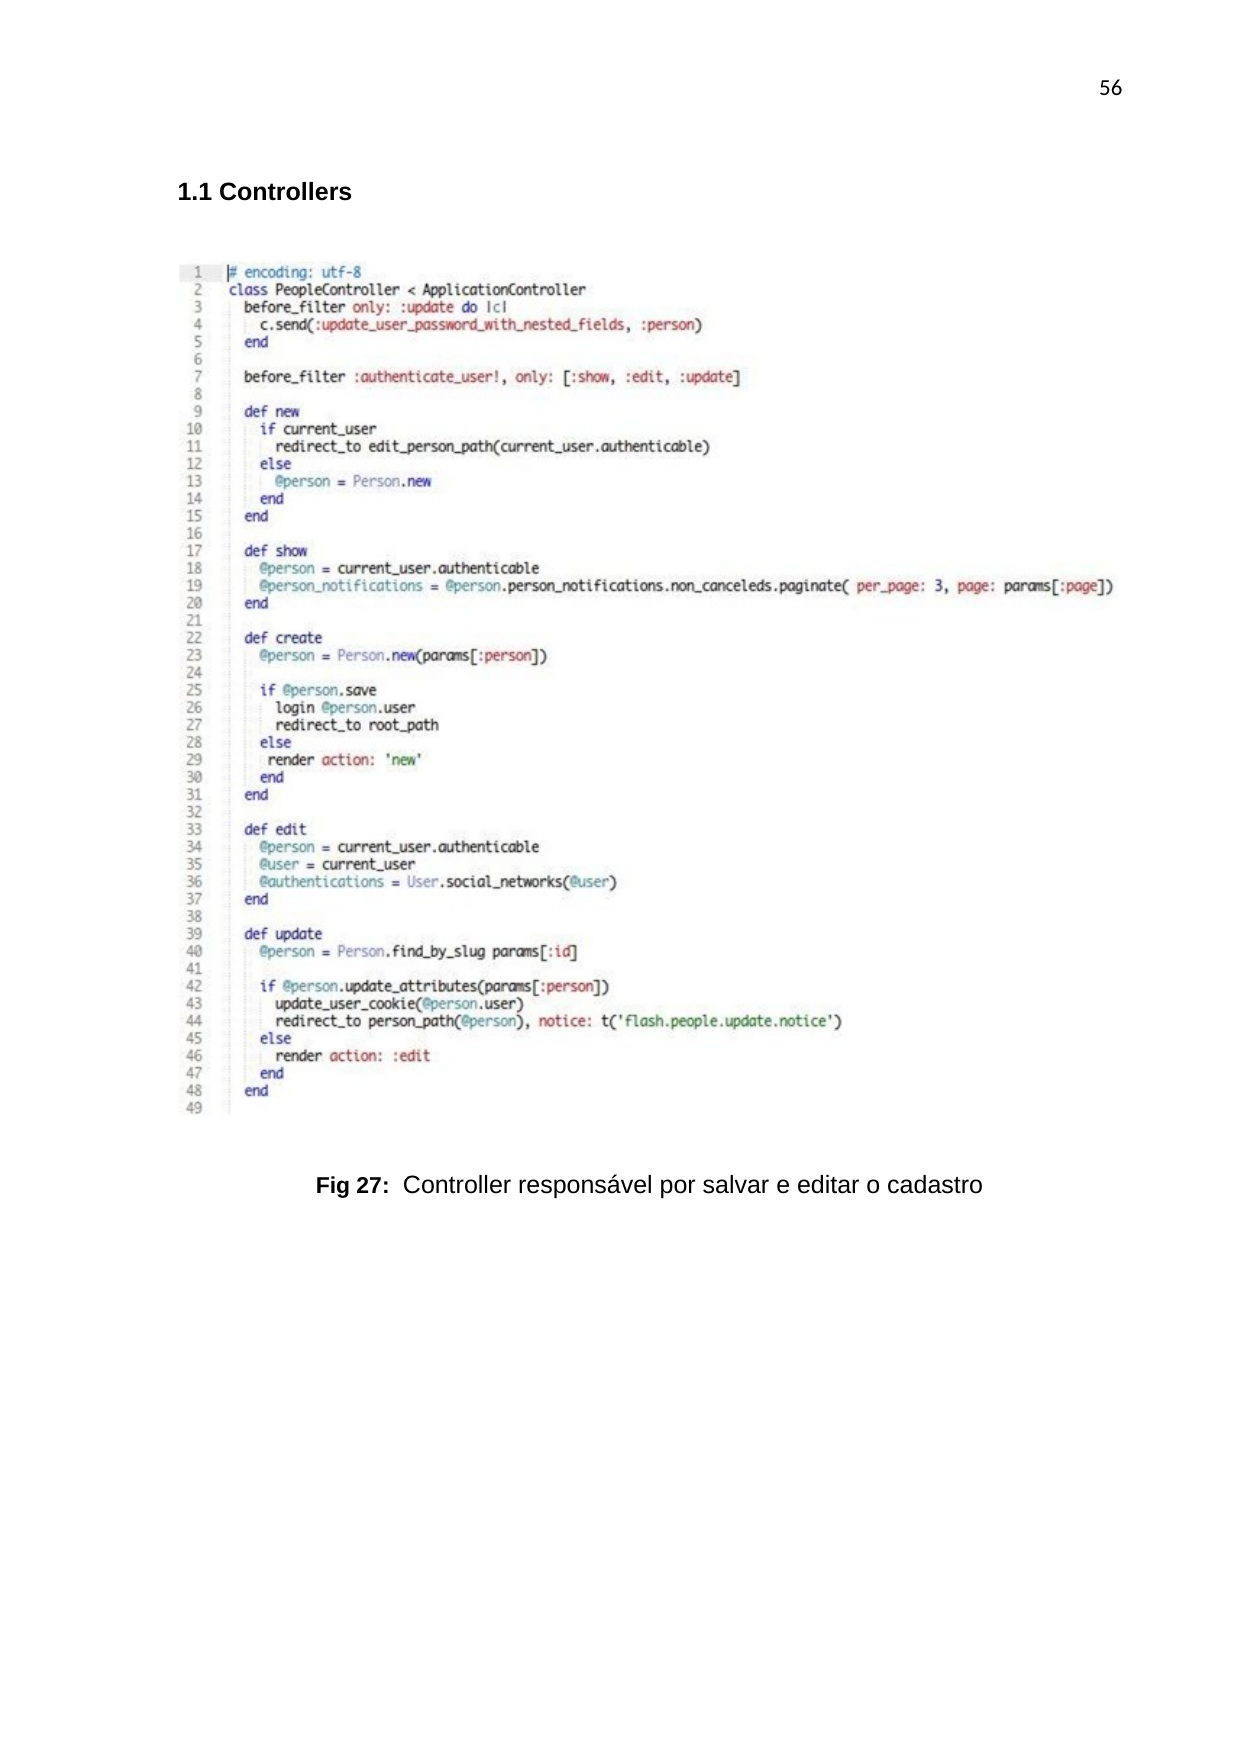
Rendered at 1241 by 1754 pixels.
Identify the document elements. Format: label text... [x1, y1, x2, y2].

text 1.1 Controllers [177, 177, 1122, 206]
text Fig 27: Controller responsável por salvar e editar o cadastro [177, 1170, 1122, 1199]
picture [177, 259, 1121, 1118]
